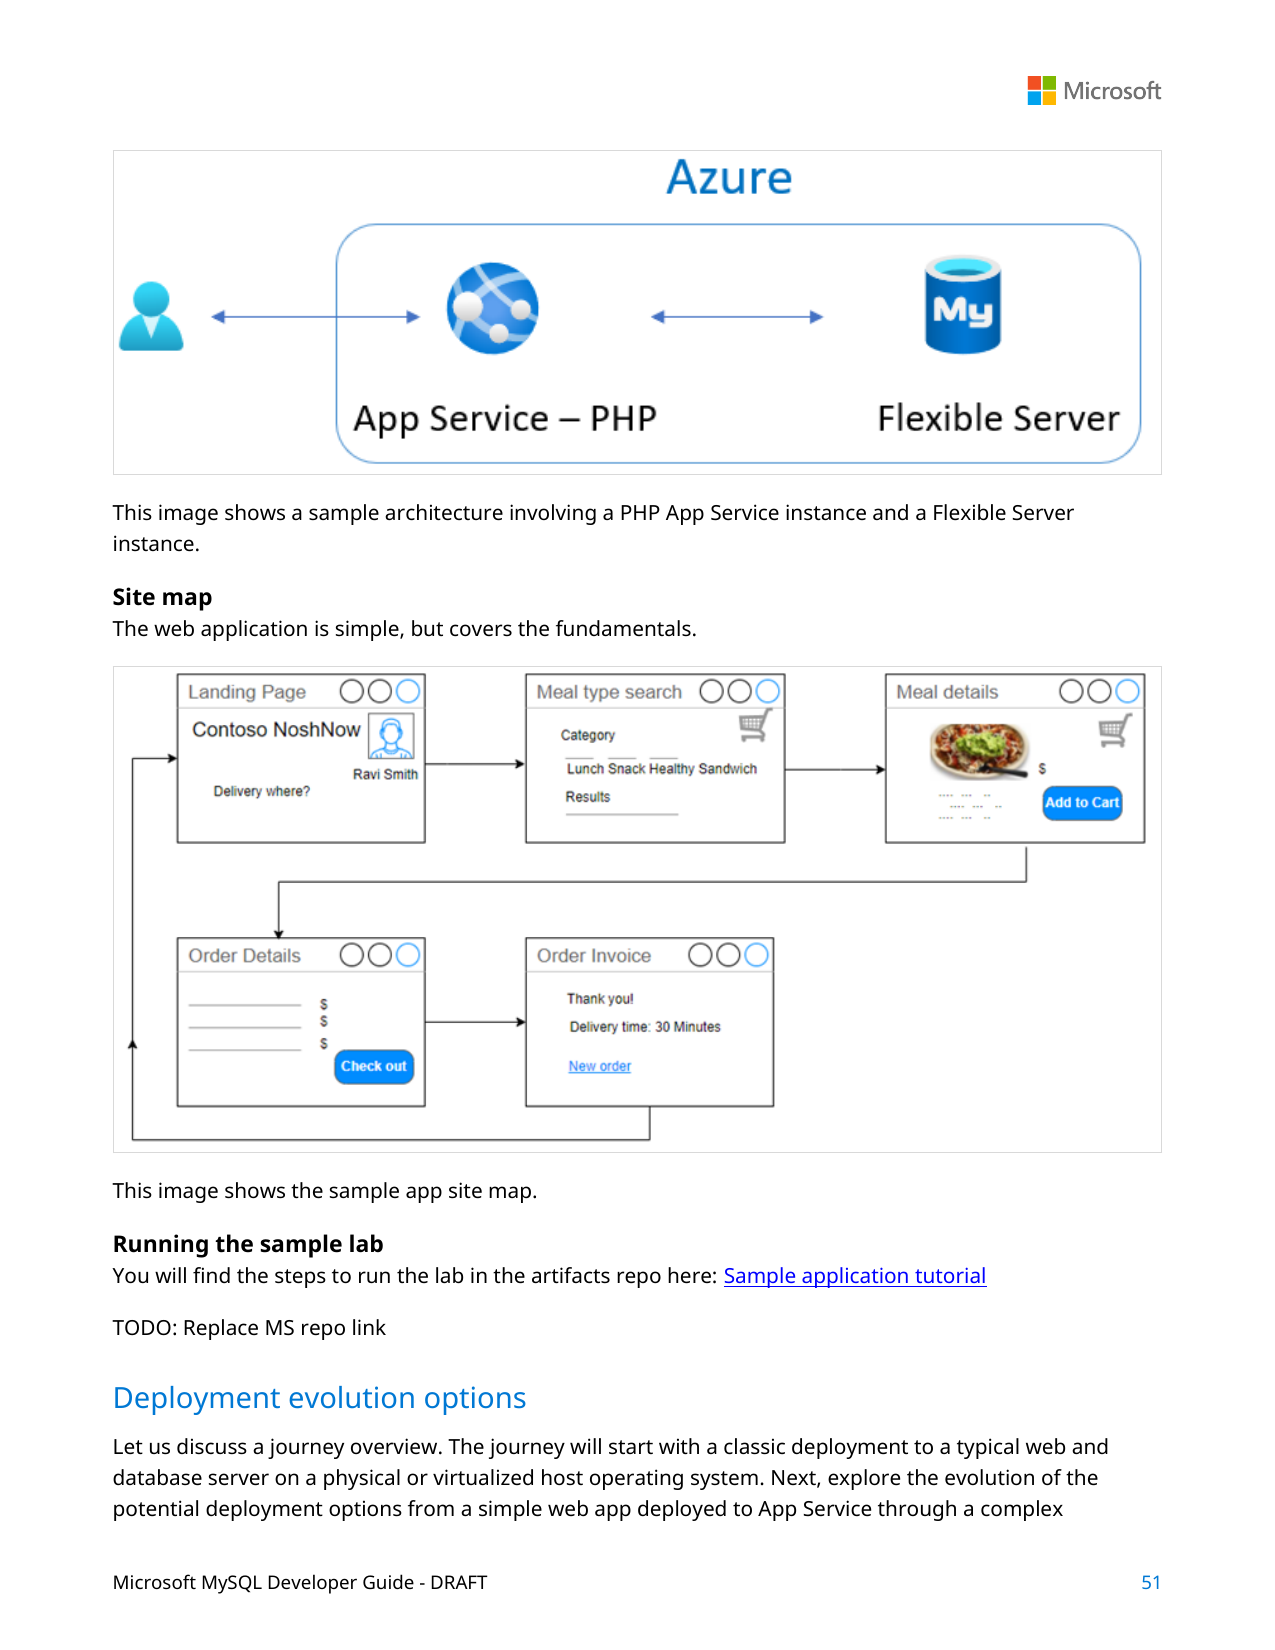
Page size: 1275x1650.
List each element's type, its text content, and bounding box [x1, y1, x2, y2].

picture [114, 151, 1161, 474]
subtitle Site map [112, 581, 1162, 612]
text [112, 1432, 1162, 1522]
subtitle Deployment evolution options [112, 1377, 1162, 1417]
text TODO: Replace MS repo link [112, 1313, 1162, 1342]
text This image shows the sample app site map. [112, 1176, 1162, 1205]
text This image shows a sample architecture involving a PHP App Service instance and a Flexible Server instance. [112, 498, 1162, 557]
picture [114, 667, 1161, 1152]
subtitle Running the sample lab [112, 1228, 1162, 1259]
text You will find the steps to run the lab in the artifacts repo here: Sample application tutorial [112, 1262, 1162, 1290]
picture [1026, 75, 1163, 107]
text The web application is simple, but covers the fundamentals. [112, 614, 1162, 643]
